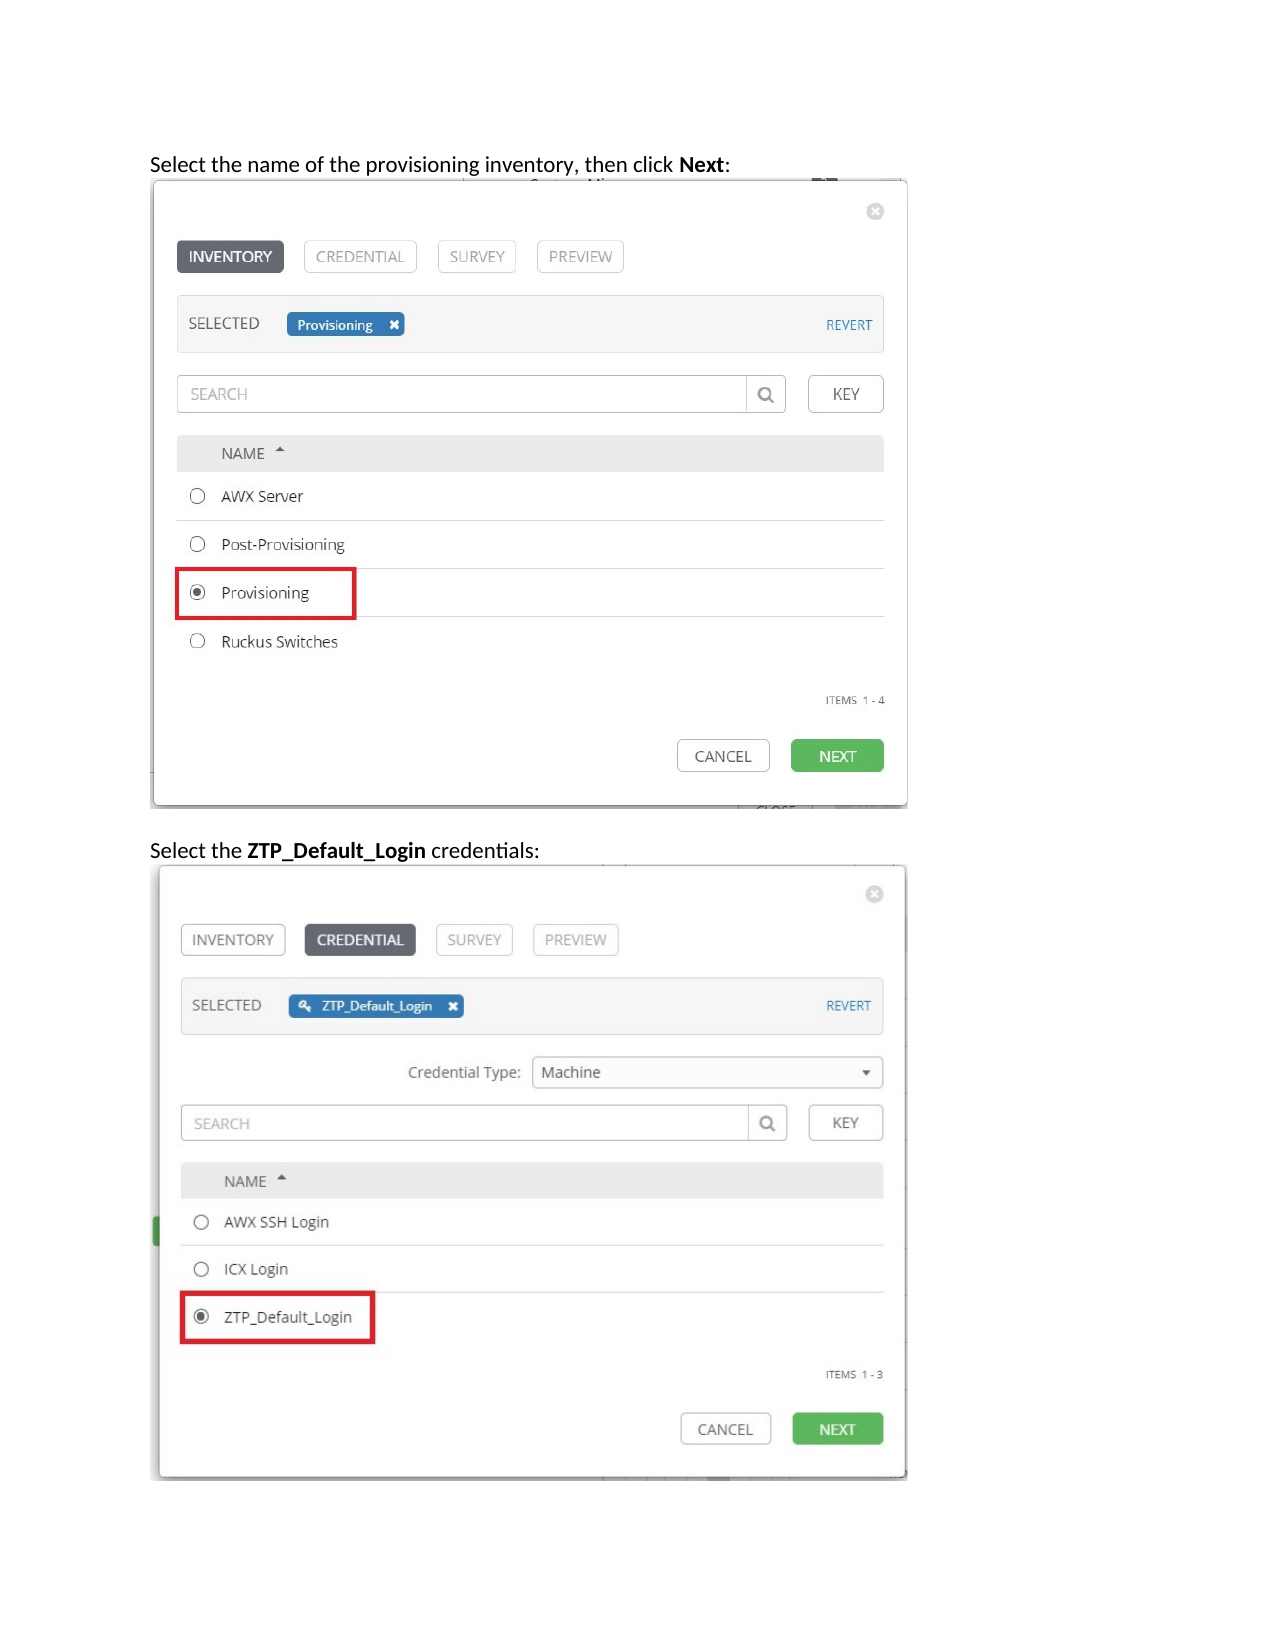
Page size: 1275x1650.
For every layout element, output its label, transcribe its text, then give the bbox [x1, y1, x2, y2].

picture [150, 178, 908, 809]
picture [150, 864, 908, 1481]
text Select the name of the provisioning inventory, then click Next: [150, 150, 1125, 178]
text Select the ZTP_Default_Login credentials: [150, 836, 1125, 864]
